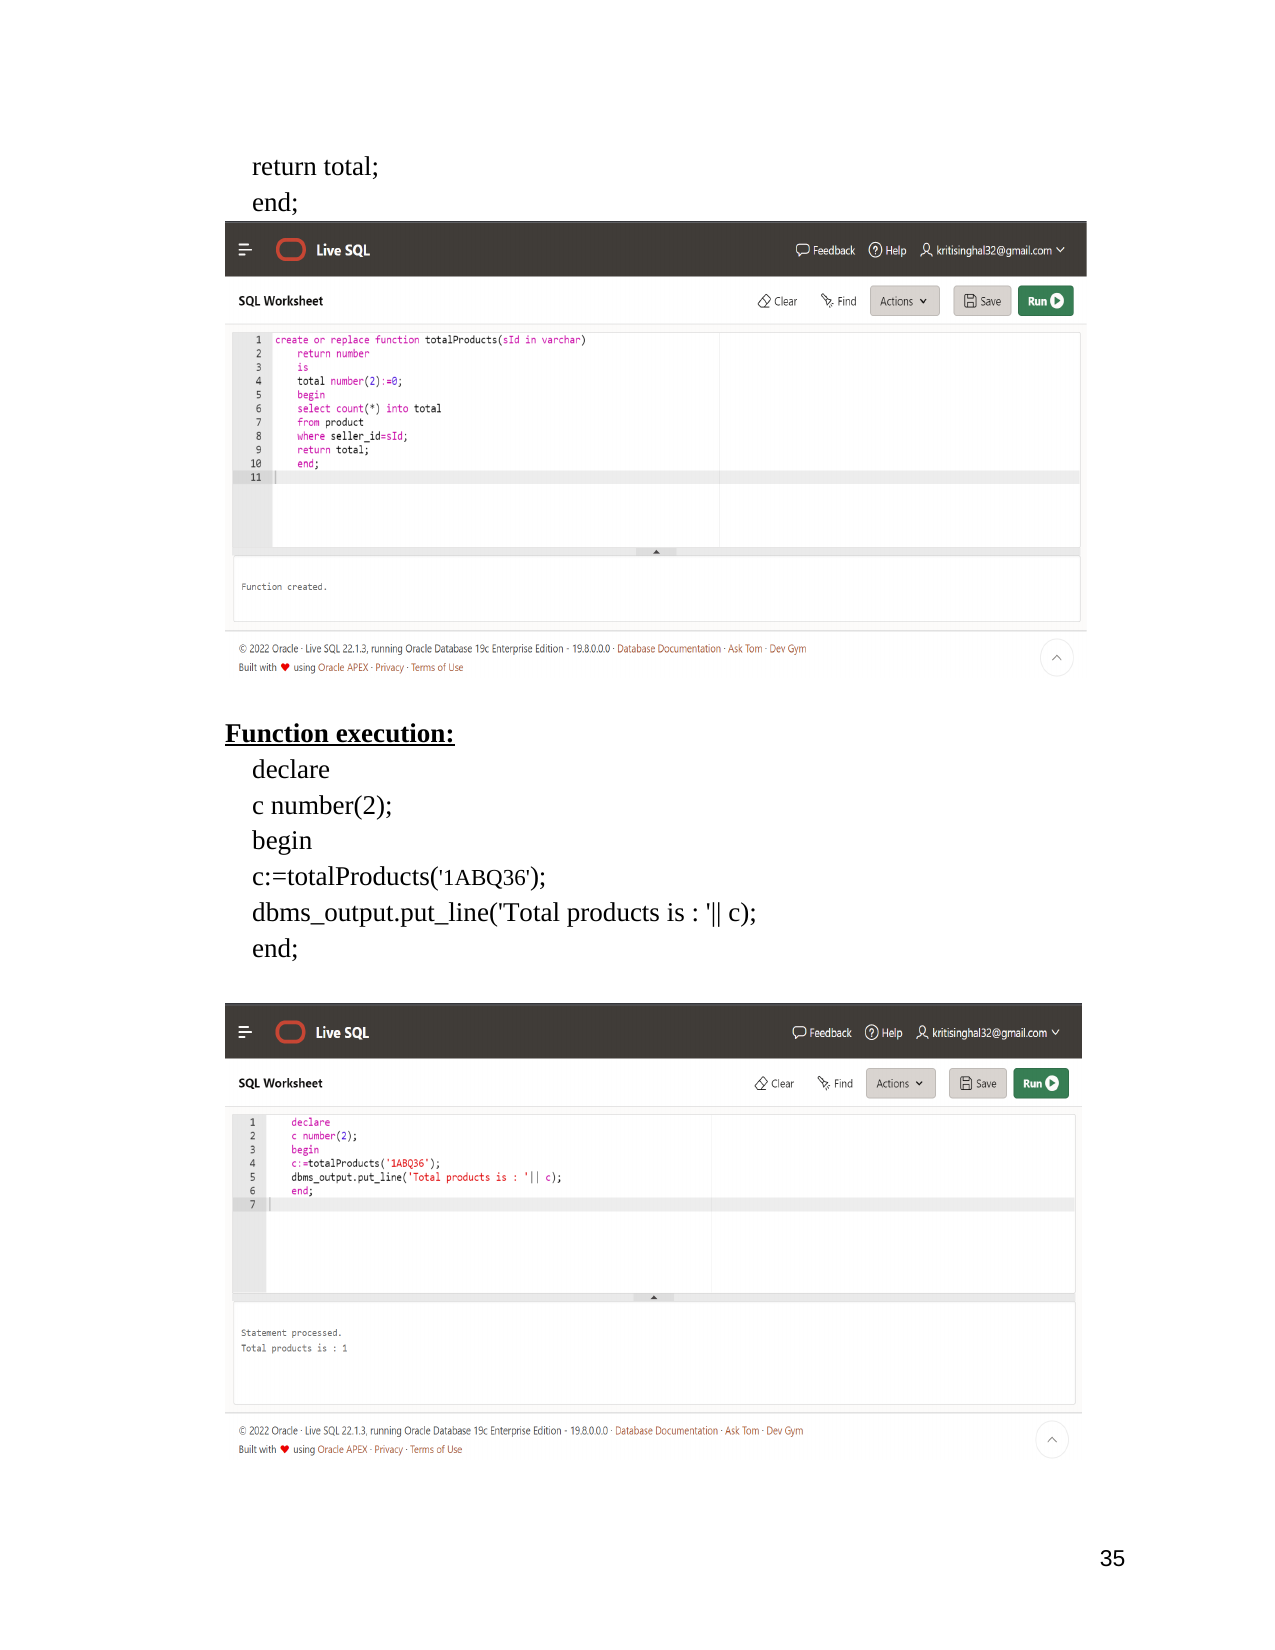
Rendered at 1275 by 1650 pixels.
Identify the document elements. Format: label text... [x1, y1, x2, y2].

text Function execution: [225, 717, 1125, 748]
text c:=totalProducts('1ABQ36'); [225, 860, 1125, 891]
text dbms_output.put_line('Total products is : '|| c); [225, 896, 1125, 927]
text end; [225, 932, 1125, 963]
text return total; [225, 150, 1125, 181]
text begin [225, 824, 1125, 856]
picture [225, 1003, 1082, 1460]
picture [225, 221, 1087, 678]
text c number(2); [225, 789, 1125, 820]
text declare [225, 753, 1125, 784]
text end; [225, 186, 1125, 217]
